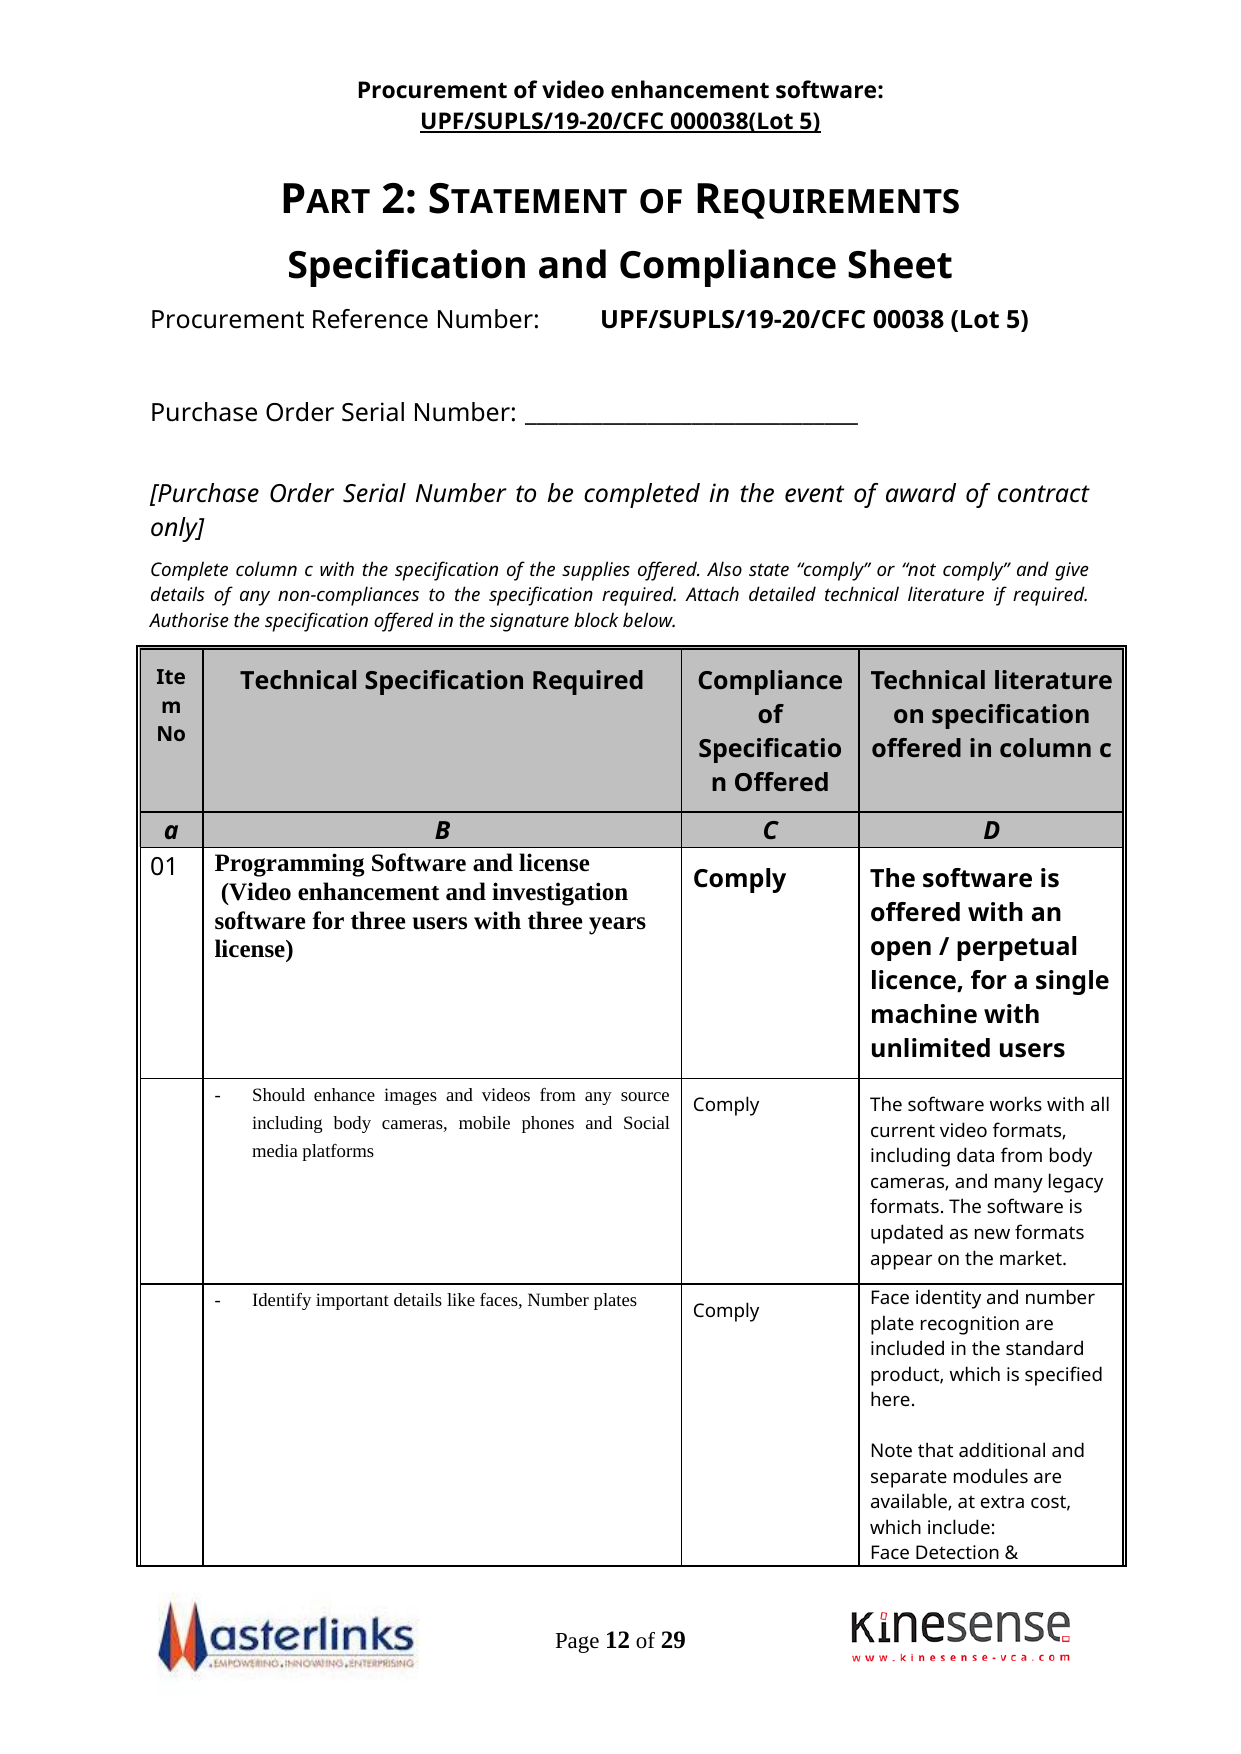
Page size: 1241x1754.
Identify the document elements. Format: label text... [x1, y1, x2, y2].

table_cell The software is offered with an open / perpetual licence, for a single machine with unlimited users [860, 848, 1122, 1078]
table_cell B [204, 813, 681, 847]
text Part 2: Statement of Requirements [150, 169, 1090, 226]
table_cell 01 [141, 848, 202, 1078]
table_header Compliance of Specification Offered [682, 650, 858, 811]
table_cell Identify important details like faces, Number plates [204, 1285, 681, 1565]
table_cell D [860, 813, 1122, 847]
table_header Technical Specification Required [204, 650, 681, 811]
text Specification and Compliance Sheet [150, 238, 1090, 289]
table_cell a [141, 813, 202, 847]
table_cell Comply [682, 848, 858, 1078]
table_header Technical literature on specification offered in column c [860, 650, 1122, 811]
table_cell Should enhance images and videos from any source including body cameras, mobile phones and Social media platforms [204, 1079, 681, 1283]
text Procurement Reference Number: UPF/SUPLS/19-20/CFC 00038 (Lot 5) [150, 302, 1090, 336]
table_cell C [682, 813, 858, 847]
table_header Item No [141, 650, 202, 811]
table_cell Comply [682, 1285, 858, 1565]
picture [838, 1607, 1075, 1666]
table_cell The software works with all current video formats, including data from body cameras, and many legacy formats. The software is updated as new formats appear on the market. [860, 1079, 1122, 1283]
table_cell [141, 1079, 202, 1283]
picture [136, 1587, 442, 1696]
table_cell [141, 1285, 202, 1565]
table_cell Comply [682, 1079, 858, 1283]
table_cell Programming Software and license (Video enhancement and investigation software for three users with three years license) [204, 848, 681, 1078]
text Complete column c with the specification of the supplies offered. Also state “comply” or “not comply” and give details of any non-compliances to the specification required. Attach detailed technical literature if required. Authorise the specification offered in the signature block below. [150, 556, 1090, 633]
text Purchase Order Serial Number: ______________________________ [150, 395, 1090, 429]
text [Purchase Order Serial Number to be completed in the event of award of contract only] [150, 475, 1090, 543]
